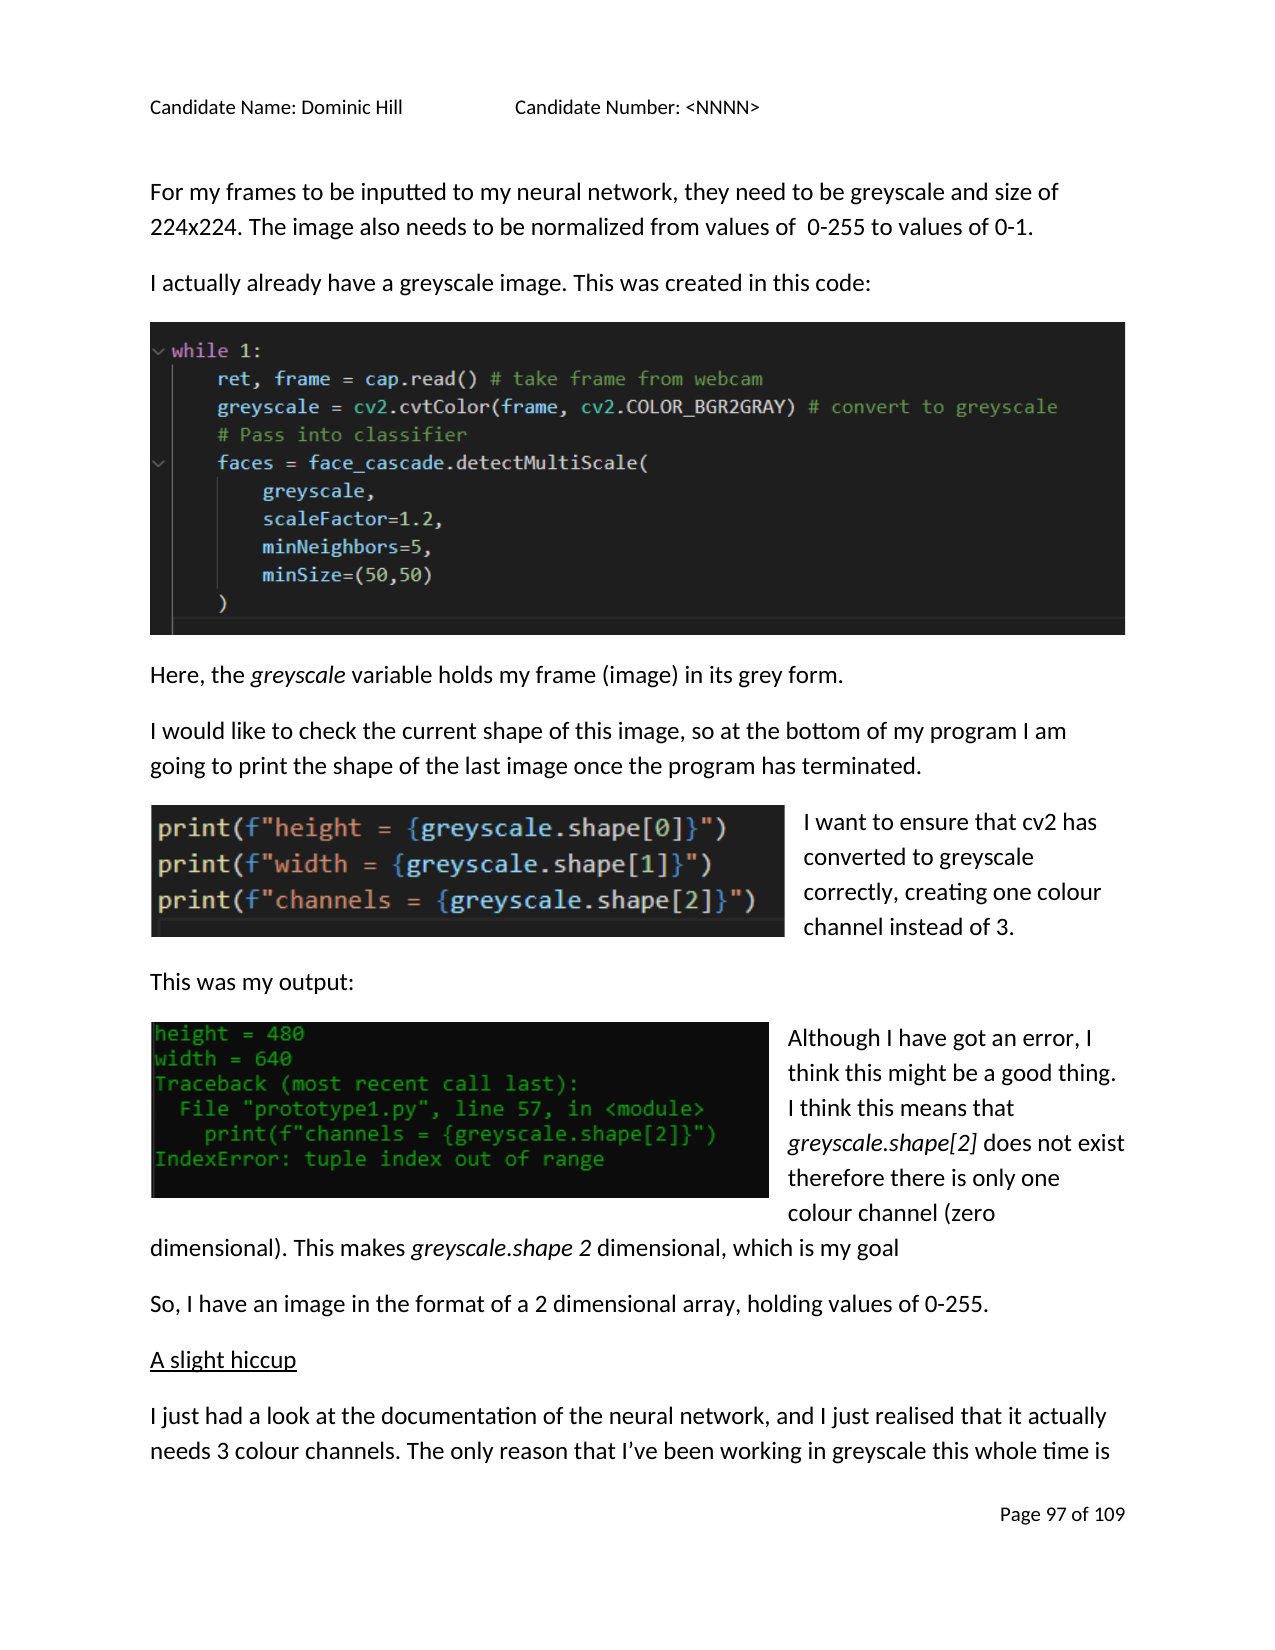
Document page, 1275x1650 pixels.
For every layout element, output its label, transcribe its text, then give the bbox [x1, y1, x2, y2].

text For my frames to be inputted to my neural network, they need to be greyscale and size of 224x224. The image also needs to be normalized from values of 0-255 to values of 0-1. [150, 176, 1125, 241]
text I would like to check the current shape of this image, so at the bottom of my program I am going to print the shape of the last image once the program has terminated. [150, 715, 1125, 780]
text A slight hiccup [150, 1344, 1125, 1374]
picture [150, 1022, 769, 1198]
text This was my output: [150, 967, 1125, 997]
picture [150, 322, 1125, 635]
text So, I have an image in the format of a 2 dimensional array, holding values of 0-255. [150, 1288, 1125, 1319]
picture [150, 805, 785, 937]
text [150, 1400, 1125, 1465]
text I actually already have a greyscale image. This was created in this code: [150, 267, 1125, 297]
text Here, the greyscale variable holds my frame (image) in its grey form. [150, 659, 1125, 689]
